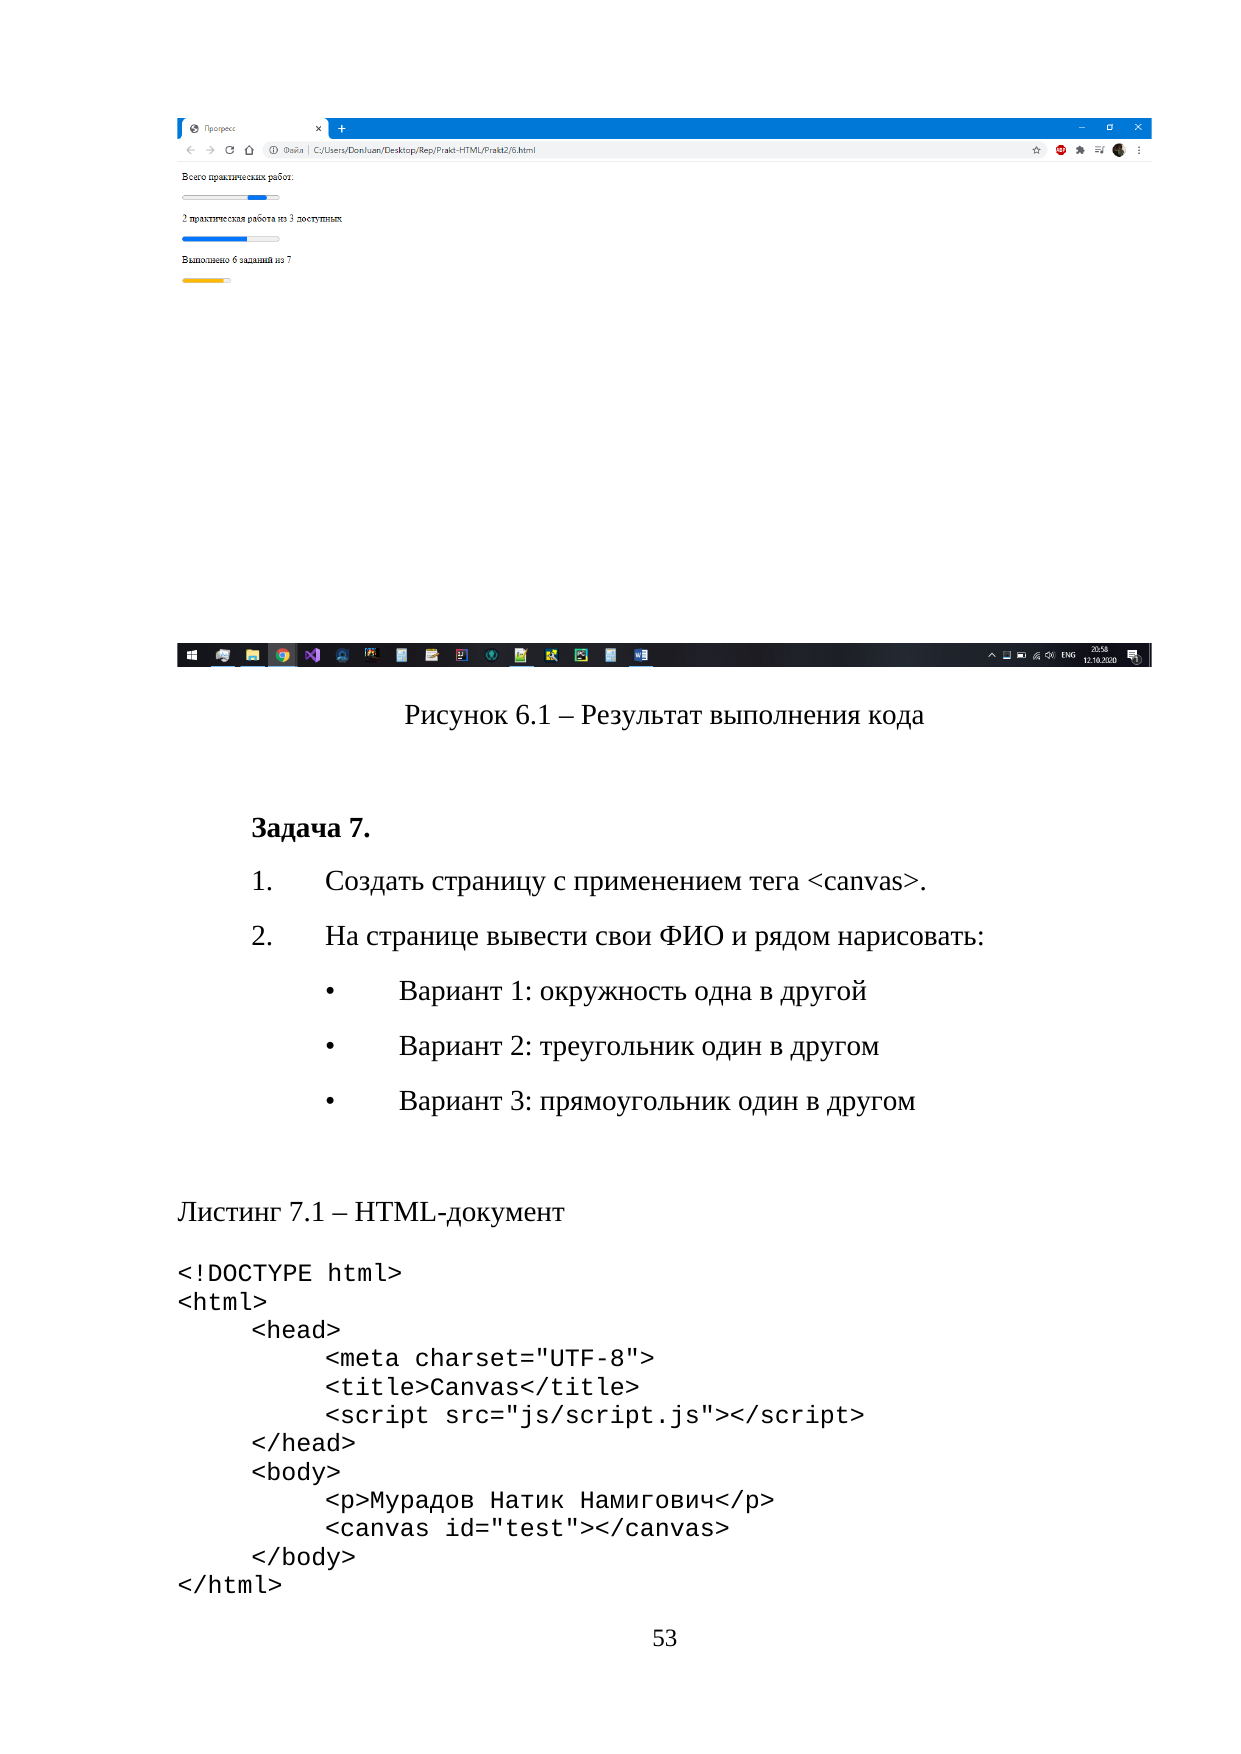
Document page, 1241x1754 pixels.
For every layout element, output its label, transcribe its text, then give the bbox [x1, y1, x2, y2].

text <meta charset="UTF-8"> [177, 1346, 1152, 1374]
text <p>Мурадов Натик Намигович</p> [177, 1488, 1152, 1516]
list Вариант 3: прямоугольник один в другом [251, 1083, 1152, 1117]
list На странице вывести свои ФИО и рядом нарисовать: [177, 918, 1152, 951]
text <body> [177, 1459, 1152, 1488]
text <head> [177, 1318, 1152, 1346]
text <canvas id="test"></canvas> [177, 1516, 1152, 1544]
text Листинг 7.1 – HTML-документ [177, 1194, 1152, 1227]
list Вариант 1: окружность одна в другой [251, 973, 1152, 1007]
text Задача 7. [177, 810, 1152, 843]
text Рисунок 6.1 – Результат выполнения кода [177, 697, 1152, 731]
text </html> [177, 1573, 1152, 1601]
text </head> [177, 1431, 1152, 1459]
text <title>Canvas</title> [177, 1374, 1152, 1403]
list Вариант 2: треугольник один в другом [251, 1028, 1152, 1062]
list Создать страницу с применением тега <canvas>. [177, 863, 1152, 896]
text <html> [177, 1289, 1152, 1318]
picture [177, 118, 1152, 667]
text <script src="js/script.js"></script> [177, 1403, 1152, 1431]
text </body> [177, 1544, 1152, 1573]
text <!DOCTYPE html> [177, 1261, 1152, 1289]
